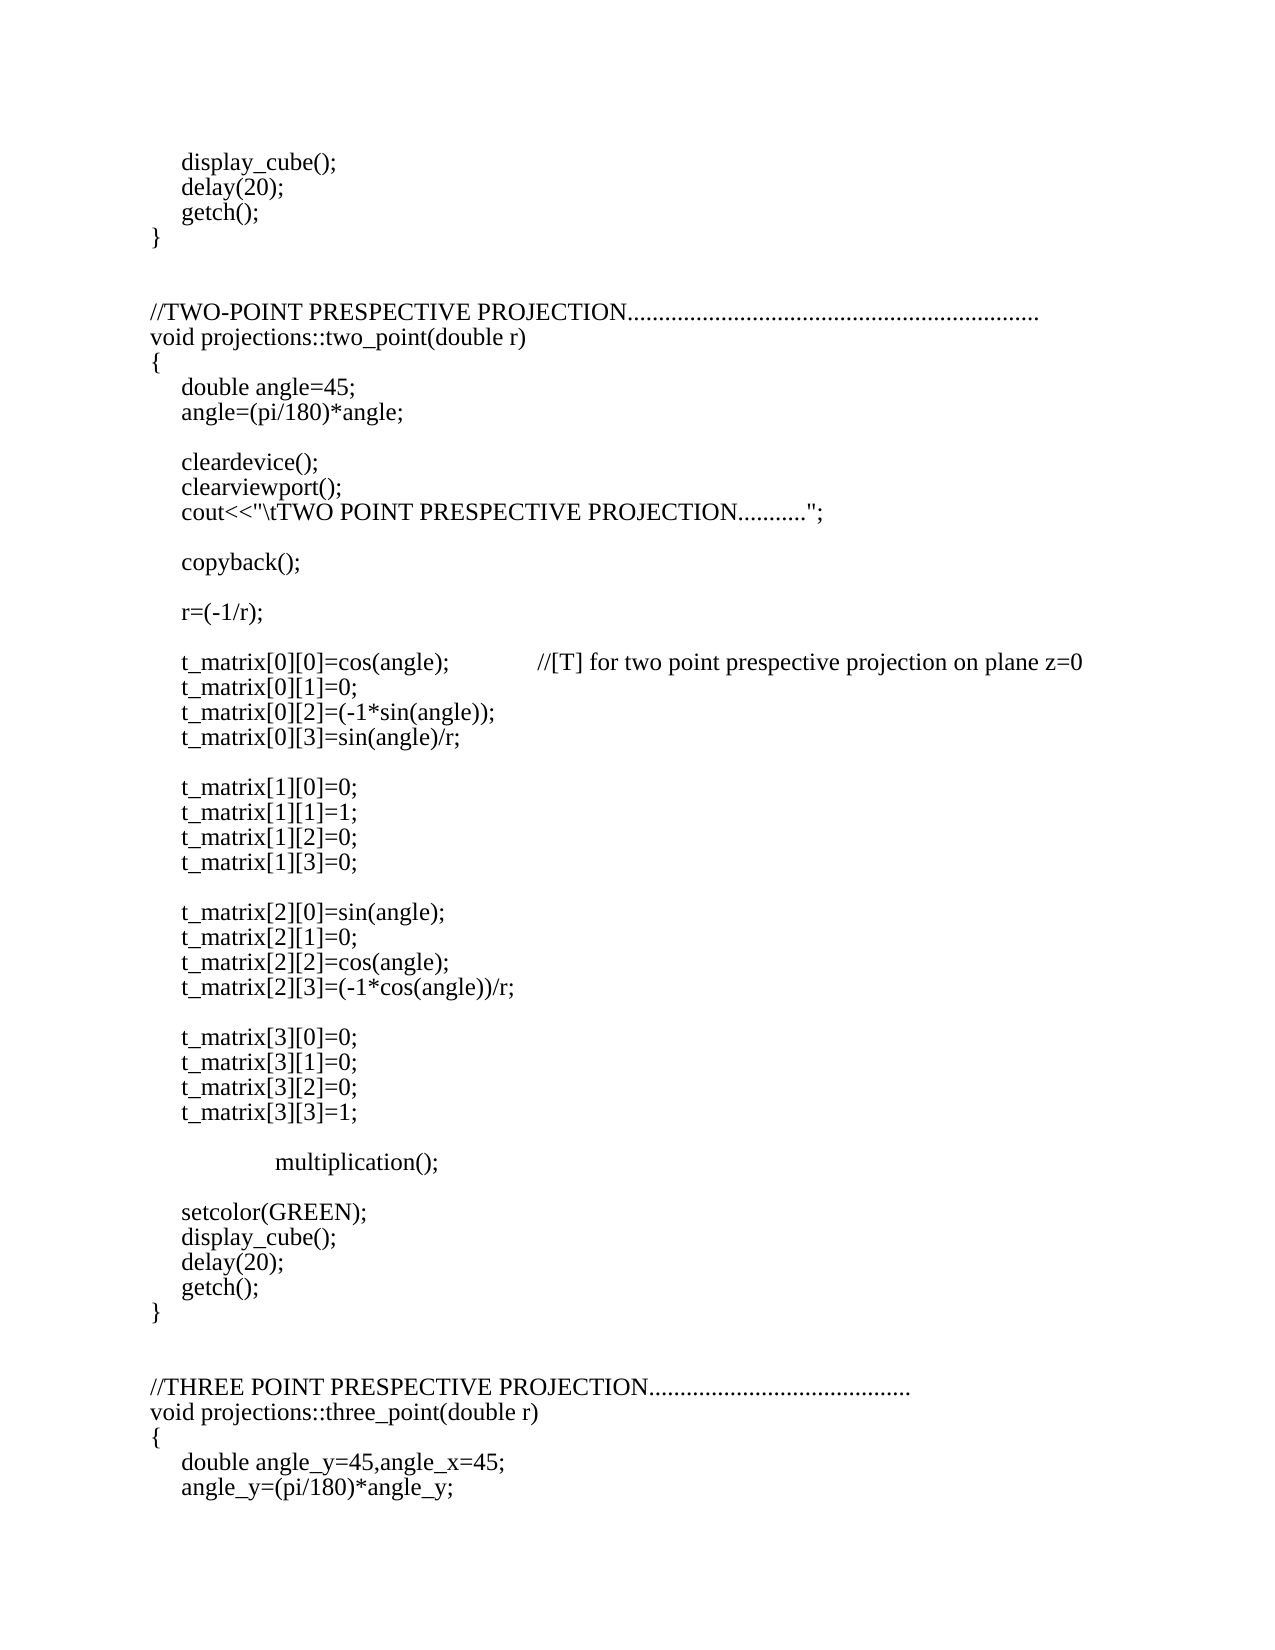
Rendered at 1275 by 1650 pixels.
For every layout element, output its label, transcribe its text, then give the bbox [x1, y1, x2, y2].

text t_matrix[3][3]=1; [150, 1100, 1125, 1125]
text angle_y=(pi/180)*angle_y; [150, 1475, 1125, 1500]
text t_matrix[3][0]=0; [150, 1025, 1125, 1050]
text t_matrix[0][2]=(-1*sin(angle)); [150, 700, 1125, 725]
text t_matrix[1][2]=0; [150, 825, 1125, 850]
text double angle_y=45,angle_x=45; [150, 1450, 1125, 1475]
text angle=(pi/180)*angle; [150, 400, 1125, 425]
text cleardevice(); [150, 450, 1125, 475]
text clearviewport(); [150, 475, 1125, 500]
text getch(); [150, 200, 1125, 225]
text void projections::two_point(double r) [150, 325, 1125, 350]
text t_matrix[0][0]=cos(angle); //[T] for two point prespective projection on plane z=0 [150, 650, 1125, 675]
text r=(-1/r); [150, 600, 1125, 625]
text delay(20); [150, 175, 1125, 200]
text t_matrix[2][3]=(-1*cos(angle))/r; [150, 975, 1125, 1000]
text display_cube(); [150, 1225, 1125, 1250]
text copyback(); [150, 550, 1125, 575]
text } [150, 1300, 1125, 1325]
text t_matrix[2][1]=0; [150, 925, 1125, 950]
text t_matrix[1][0]=0; [150, 775, 1125, 800]
text t_matrix[2][0]=sin(angle); [150, 900, 1125, 925]
text void projections::three_point(double r) [150, 1400, 1125, 1425]
text getch(); [150, 1275, 1125, 1300]
text t_matrix[0][3]=sin(angle)/r; [150, 725, 1125, 750]
text //TWO-POINT PRESPECTIVE PROJECTION.................................................................. [150, 300, 1125, 325]
text { [150, 350, 1125, 375]
text t_matrix[3][1]=0; [150, 1050, 1125, 1075]
text t_matrix[1][3]=0; [150, 850, 1125, 875]
text display_cube(); [150, 150, 1125, 175]
text t_matrix[3][2]=0; [150, 1075, 1125, 1100]
text { [150, 1425, 1125, 1450]
text t_matrix[0][1]=0; [150, 675, 1125, 700]
text //THREE POINT PRESPECTIVE PROJECTION.......................................... [150, 1375, 1125, 1400]
text multiplication(); [150, 1150, 1125, 1175]
text } [150, 225, 1125, 250]
text double angle=45; [150, 375, 1125, 400]
text setcolor(GREEN); [150, 1200, 1125, 1225]
text t_matrix[1][1]=1; [150, 800, 1125, 825]
text cout<<"\tTWO POINT PRESPECTIVE PROJECTION..........."; [150, 500, 1125, 525]
text t_matrix[2][2]=cos(angle); [150, 950, 1125, 975]
text delay(20); [150, 1250, 1125, 1275]
